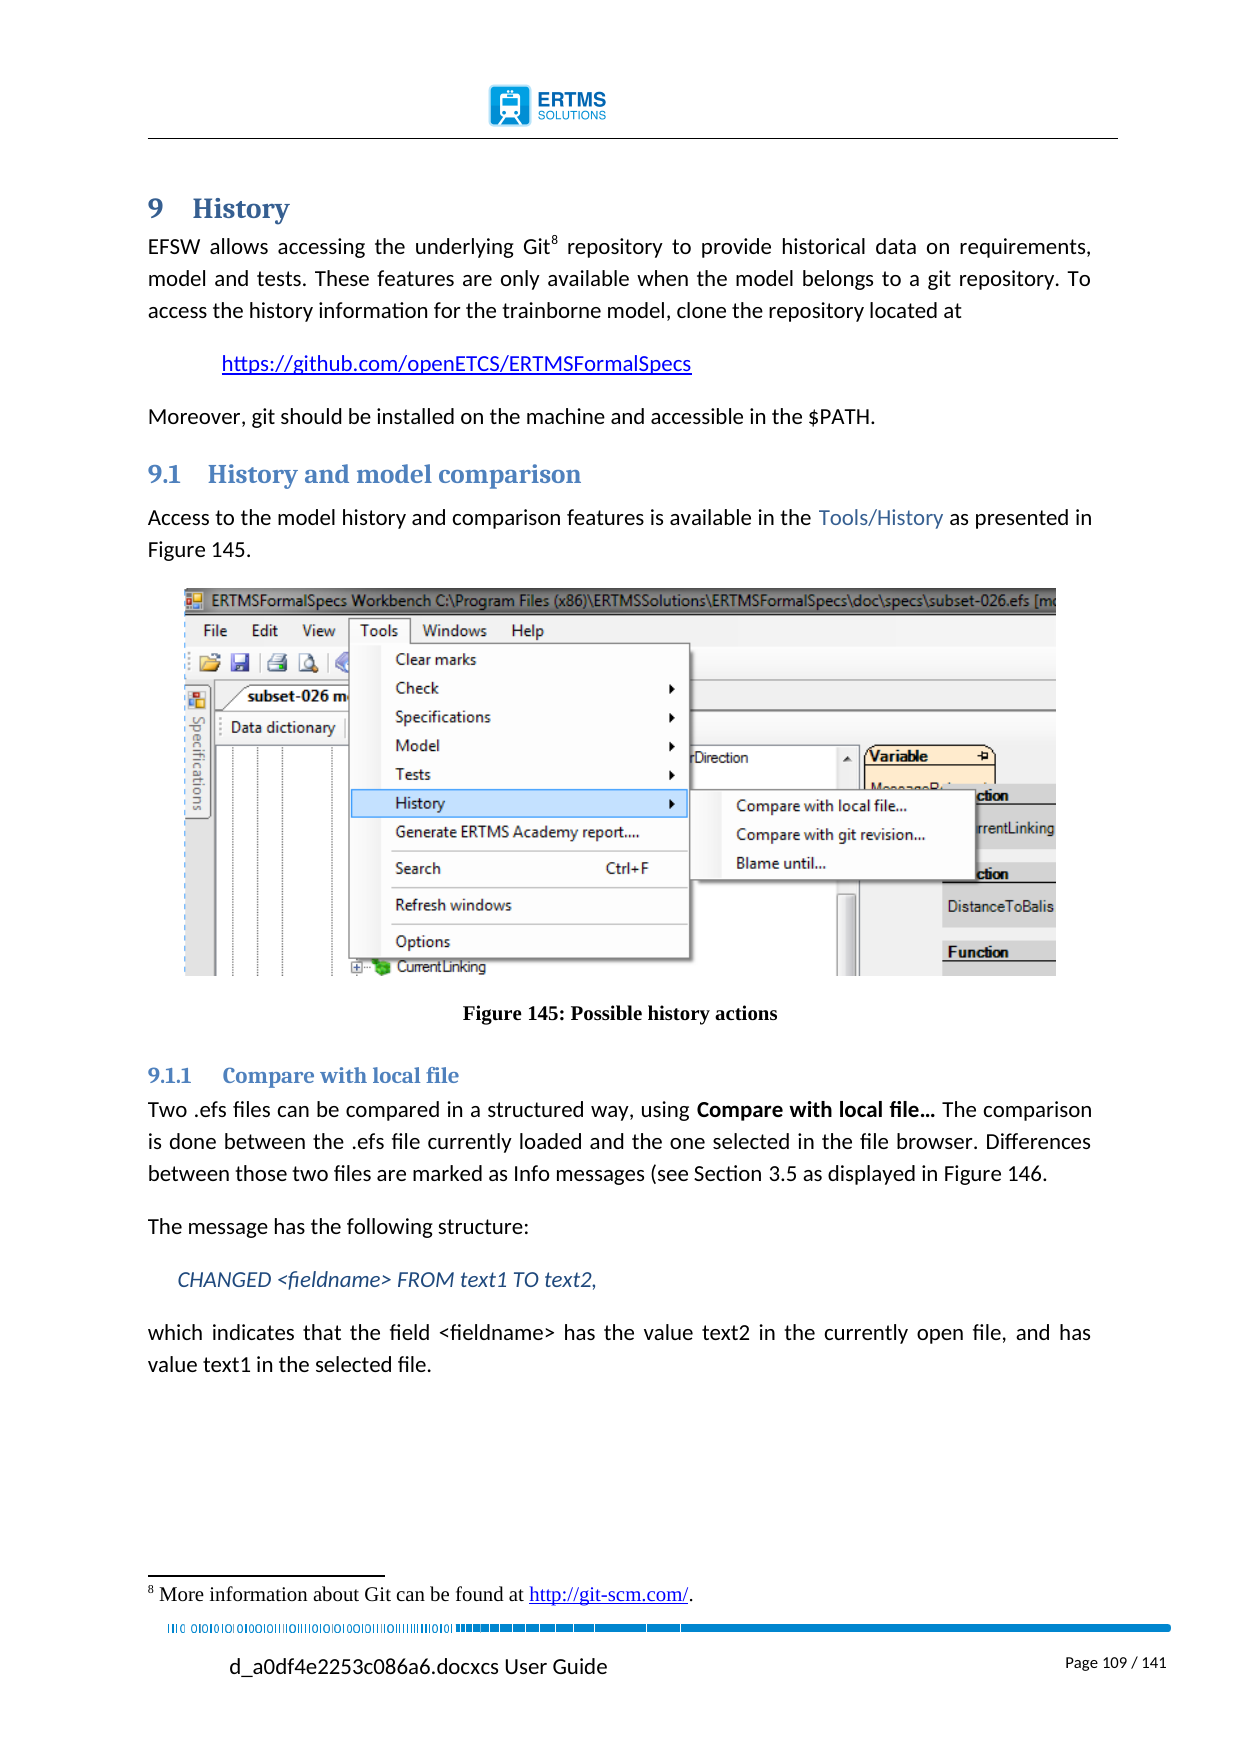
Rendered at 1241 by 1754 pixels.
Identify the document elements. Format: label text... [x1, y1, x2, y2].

text https://github.com/openETCS/ERTMSFormalSpecs [148, 349, 1093, 377]
text which indicates that the field <fieldname> has the value text2 in the currently open file, and has value text1 in the selected file. [148, 1318, 1093, 1379]
subtitle Compare with local file [148, 1062, 1093, 1089]
picture [167, 1624, 1171, 1633]
subtitle History [148, 192, 1093, 226]
text Two .efs files can be compared in a structured way, using Compare with local file… The comparison is done between the .efs file currently loaded and the one selected in the file browser. Differences between those two files are marked as Info messages (see Section 3.5 as displayed in Figure 142. [148, 1095, 1093, 1187]
text Moreover, git should be installed on the machine and accessible in the $PATH. [148, 402, 1093, 430]
text EFSW allows accessing the underlying Git repository to provide historical data on requirements, model and tests. These features are only available when the model belongs to a git repository. To access the history information for the trainborne model, clone the repository located at [148, 232, 1093, 324]
text Figure 145: Possible history actions [148, 1001, 1093, 1025]
picture [184, 588, 1056, 976]
subtitle History and model comparison [148, 459, 1093, 491]
text CHANGED <fieldname> FROM text1 TO text2, [177, 1265, 1063, 1293]
picture [477, 73, 617, 138]
text The message has the following structure: [148, 1212, 1093, 1240]
text Access to the model history and comparison features is available in the Tools/History as presented in Figure 141. [148, 503, 1093, 563]
